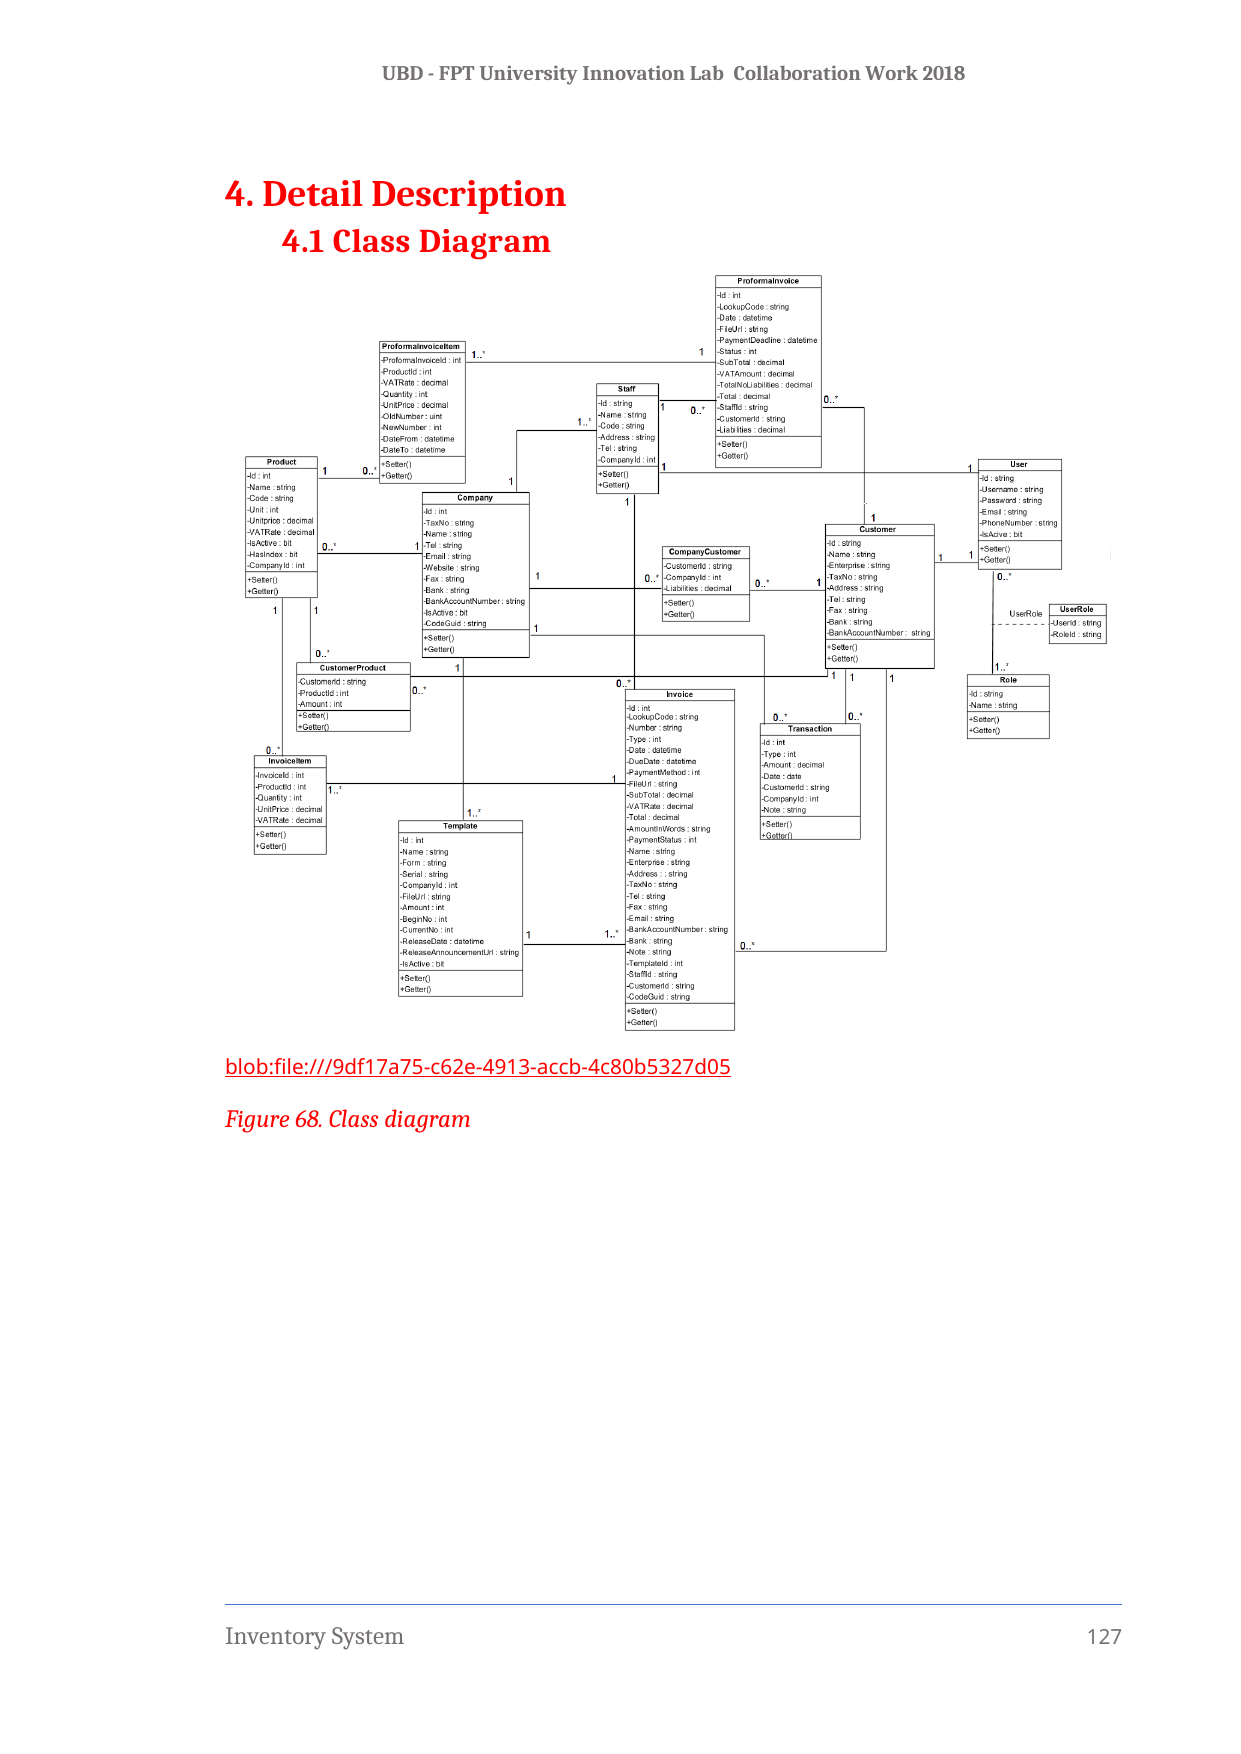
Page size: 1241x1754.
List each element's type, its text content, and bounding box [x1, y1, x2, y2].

text blob:file:///9df17a75-c62e-4913-accb-4c80b5327d05 [225, 1048, 1122, 1080]
picture [224, 266, 1141, 1048]
text 4.1 Class Diagram [282, 222, 1122, 261]
text 4. Detail Description [225, 173, 1122, 216]
